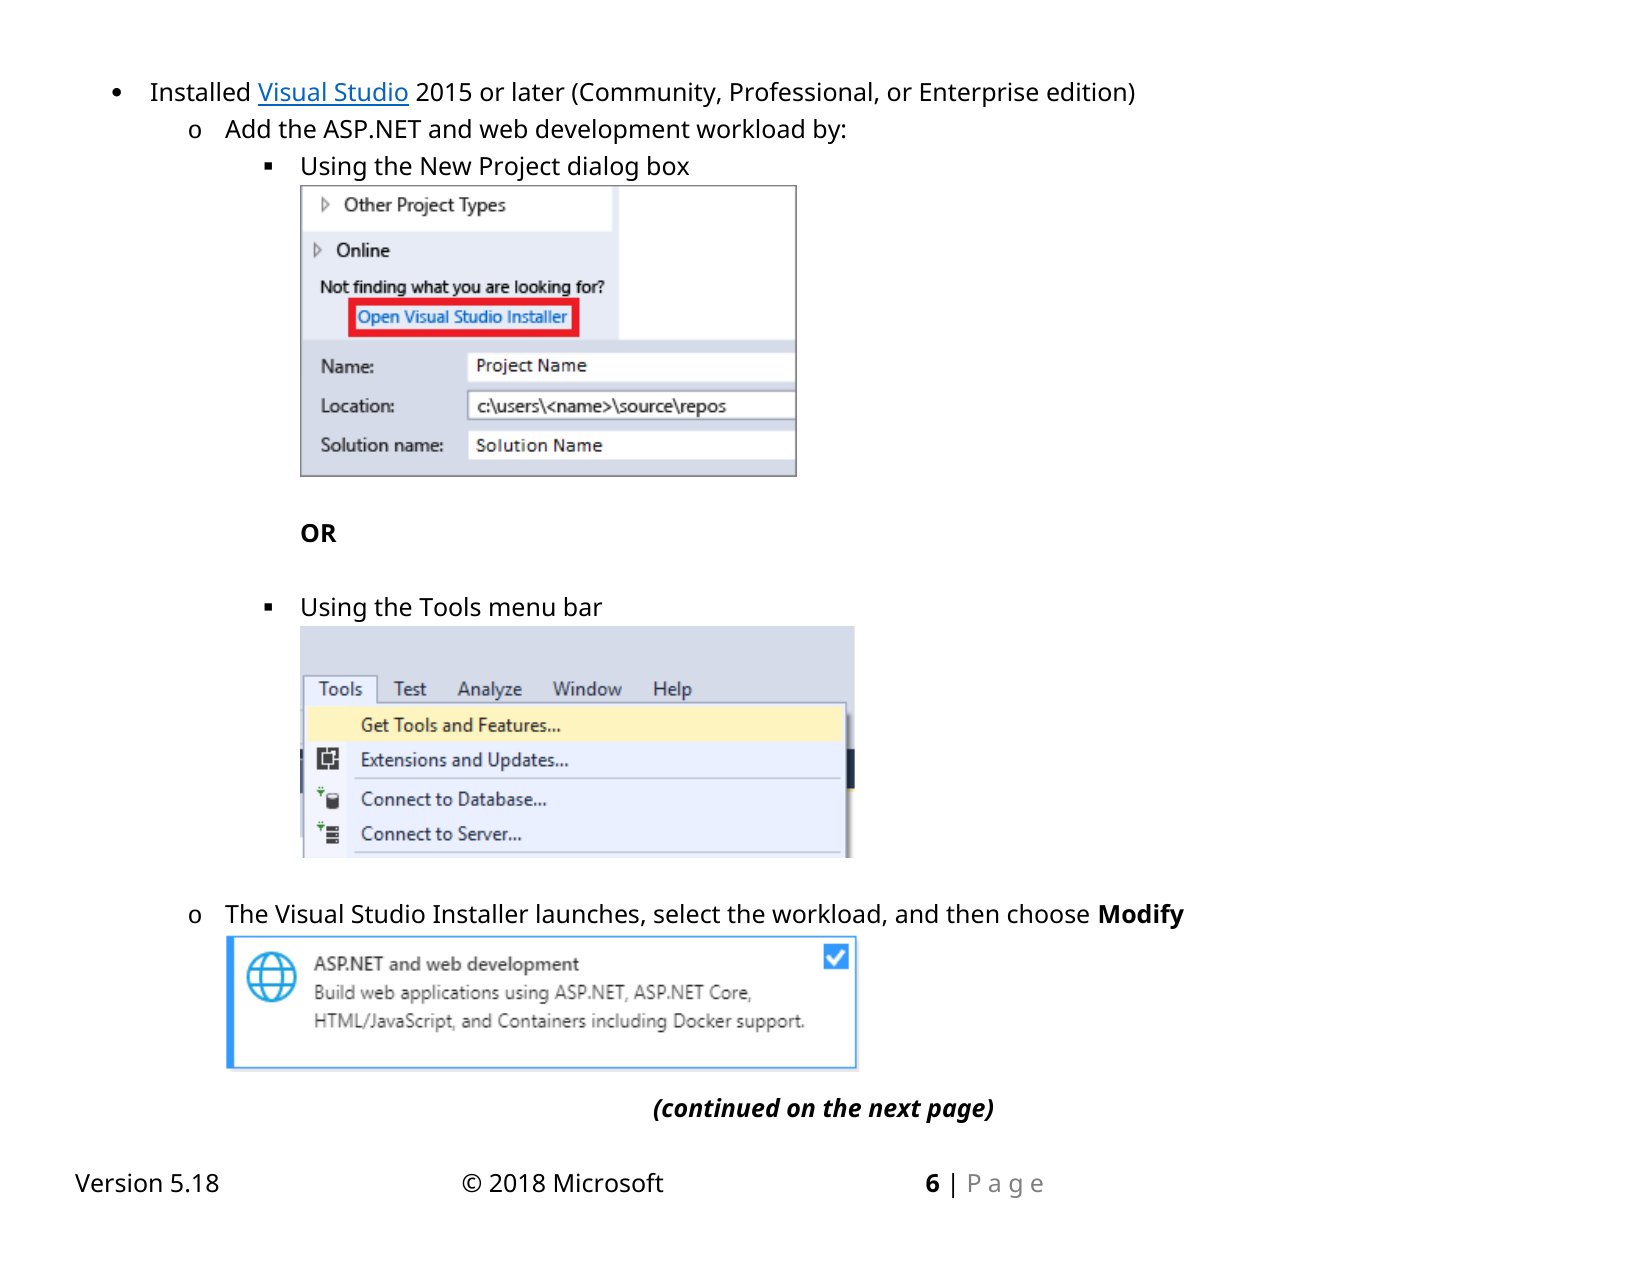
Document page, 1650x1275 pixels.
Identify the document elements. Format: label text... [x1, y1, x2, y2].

picture [300, 626, 855, 858]
list Installed Visual Studio 2015 or later (Community, Professional, or Enterprise edition) [112, 75, 1575, 109]
picture [300, 185, 797, 477]
list Add the ASP.NET and web development workload by: [187, 112, 1575, 146]
picture [225, 933, 860, 1072]
text (continued on the next page) [75, 1091, 1575, 1124]
